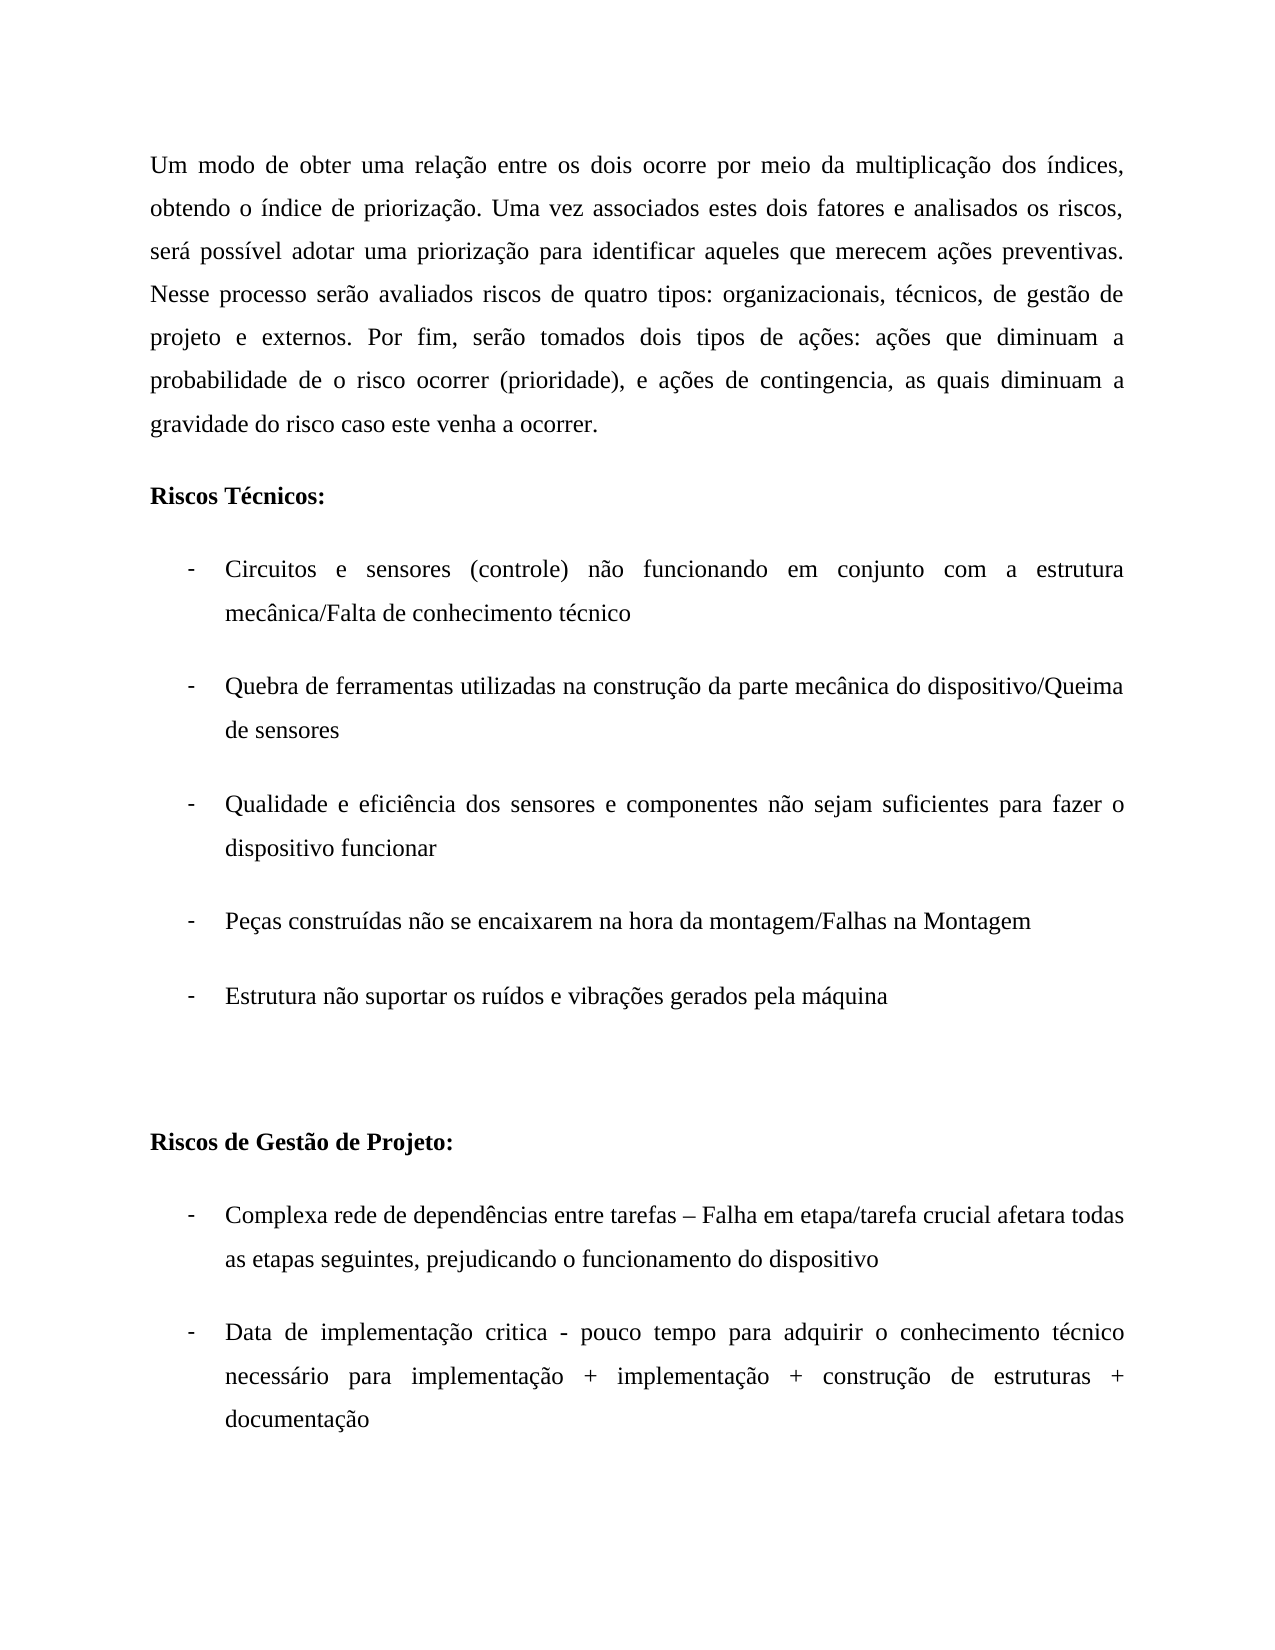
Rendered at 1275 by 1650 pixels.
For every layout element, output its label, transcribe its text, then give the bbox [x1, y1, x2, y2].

text Riscos de Gestão de Projeto: [150, 1127, 1125, 1156]
list Estrutura não suportar os ruídos e vibrações gerados pela máquina [187, 980, 1125, 1010]
list Qualidade e eficiência dos sensores e componentes não sejam suficientes para fazer o dispositivo funcionar [187, 788, 1125, 861]
list Data de implementação critica - pouco tempo para adquirir o conhecimento técnico necessário para implementação + implementação + construção de estruturas + documentação [187, 1316, 1125, 1433]
list Quebra de ferramentas utilizadas na construção da parte mecânica do dispositivo/Queima de sensores [187, 671, 1125, 744]
list Circuitos e sensores (controle) não funcionando em conjunto com a estrutura mecânica/Falta de conhecimento técnico [187, 553, 1125, 627]
text Um modo de obter uma relação entre os dois ocorre por meio da multiplicação dos índices, obtendo o índice de priorização. Uma vez associados estes dois fatores e analisados os riscos, será possível adotar uma priorização para identificar aqueles que merecem ações preventivas. Nesse processo serão avaliados riscos de quatro tipos: organizacionais, técnicos, de gestão de projeto e externos. Por fim, serão tomados dois tipos de ações: ações que diminuam a probabilidade de o risco ocorrer (prioridade), e ações de contingencia, as quais diminuam a gravidade do risco caso este venha a ocorrer. [150, 150, 1125, 437]
text Riscos Técnicos: [150, 481, 1125, 510]
list Peças construídas não se encaixarem na hora da montagem/Falhas na Montagem [187, 905, 1125, 935]
list Complexa rede de dependências entre tarefas – Falha em etapa/tarefa crucial afetara todas as etapas seguintes, prejudicando o funcionamento do dispositivo [187, 1199, 1125, 1273]
